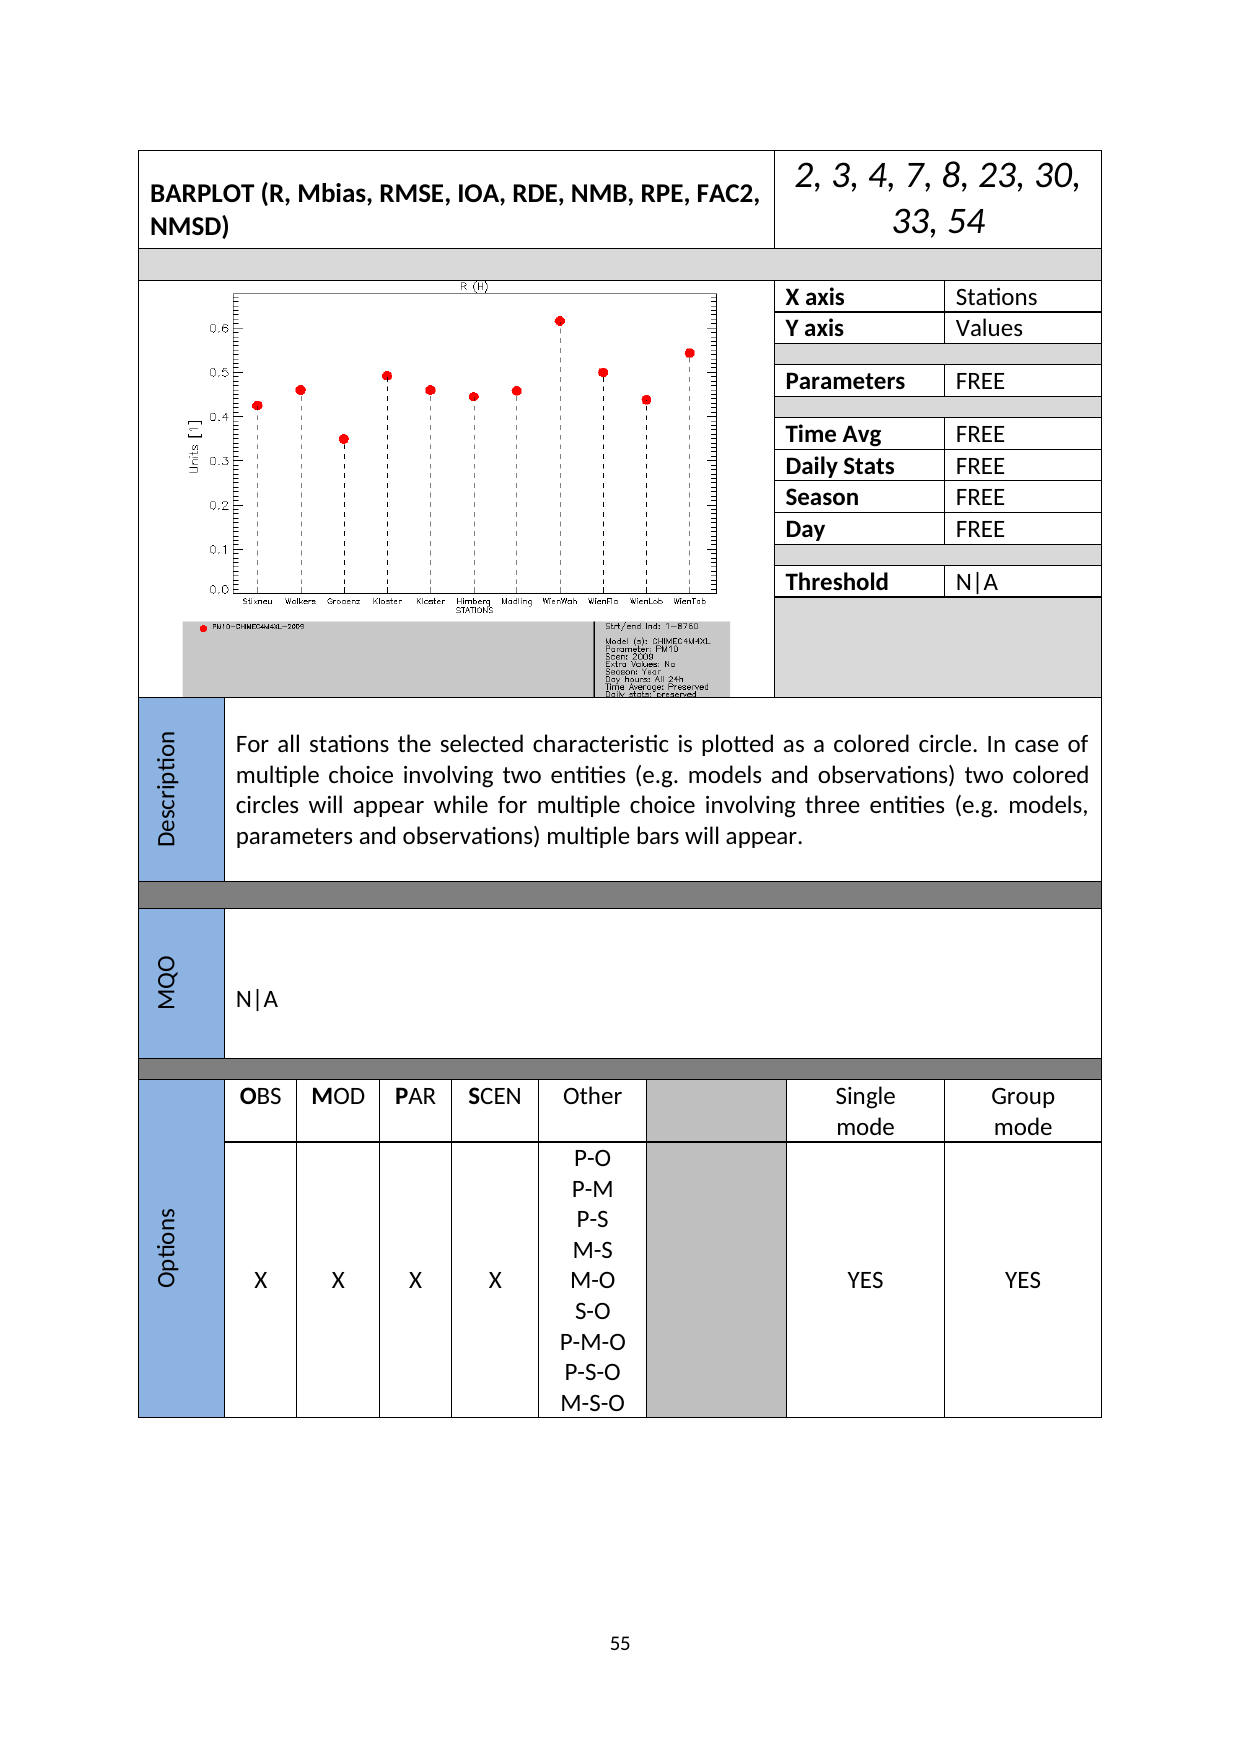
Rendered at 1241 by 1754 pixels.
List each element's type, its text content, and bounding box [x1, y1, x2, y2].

table_cell [647, 1143, 786, 1417]
table_cell X [452, 1143, 538, 1417]
table_cell FREE [945, 513, 1101, 543]
table_cell MQO [139, 909, 224, 1058]
table_cell MOD [297, 1080, 379, 1141]
table_cell FREE [945, 365, 1101, 396]
table_cell [731, 281, 774, 697]
table_cell [139, 249, 1101, 280]
table_cell Threshold [775, 566, 944, 596]
table_cell X axis [775, 281, 944, 311]
table_cell FREE [945, 450, 1101, 480]
table_cell Values [945, 313, 1101, 343]
table_cell Description [139, 698, 224, 881]
table_cell SCEN [452, 1080, 538, 1141]
table_cell [775, 545, 1101, 565]
table_cell [775, 598, 1101, 697]
table_cell Time Avg [775, 418, 944, 449]
table_cell [139, 281, 182, 697]
table_cell Parameters [775, 365, 944, 396]
table_cell [139, 1059, 1101, 1079]
table_cell YES [945, 1143, 1101, 1417]
picture [182, 281, 731, 697]
table_cell Other [539, 1080, 646, 1141]
table_cell Y axis [775, 313, 944, 343]
table_cell [139, 882, 1101, 908]
table_cell X [380, 1143, 451, 1417]
table_cell N|A [225, 909, 1101, 1058]
table_header 2, 3, 4, 7, 8, 23, 30, 33, 54 [775, 151, 1101, 248]
table_cell X [297, 1143, 379, 1417]
table_cell FREE [945, 418, 1101, 449]
table_cell [775, 344, 1101, 364]
table_cell Season [775, 481, 944, 512]
table_cell FREE [945, 481, 1101, 512]
table_cell Daily Stats [775, 450, 944, 480]
table_cell P-O P-M P-S M-S M-O S-O P-M-O P-S-O M-S-O [539, 1143, 646, 1417]
table_cell OBS [225, 1080, 296, 1141]
table_cell N|A [945, 566, 1101, 596]
table_cell Day [775, 513, 944, 543]
table_cell Group mode [945, 1080, 1101, 1141]
table_header BARPLOT (R, Mbias, RMSE, IOA, RDE, NMB, RPE, FAC2, NMSD) [139, 151, 774, 248]
table_cell Options [139, 1080, 224, 1417]
table_cell [647, 1080, 786, 1141]
table_cell [775, 397, 1101, 417]
table_cell For all stations the selected characteristic is plotted as a colored circle. In case of multiple choice involving two entities (e.g. models and observations) two colored circles will appear while for multiple choice involving three entities (e.g. models, parameters and observations) multiple bars will appear. [225, 698, 1101, 881]
table_cell PAR [380, 1080, 451, 1141]
table_cell YES [787, 1143, 944, 1417]
table_cell X [225, 1143, 296, 1417]
table_cell Single mode [787, 1080, 944, 1141]
table_cell Stations [945, 281, 1101, 311]
